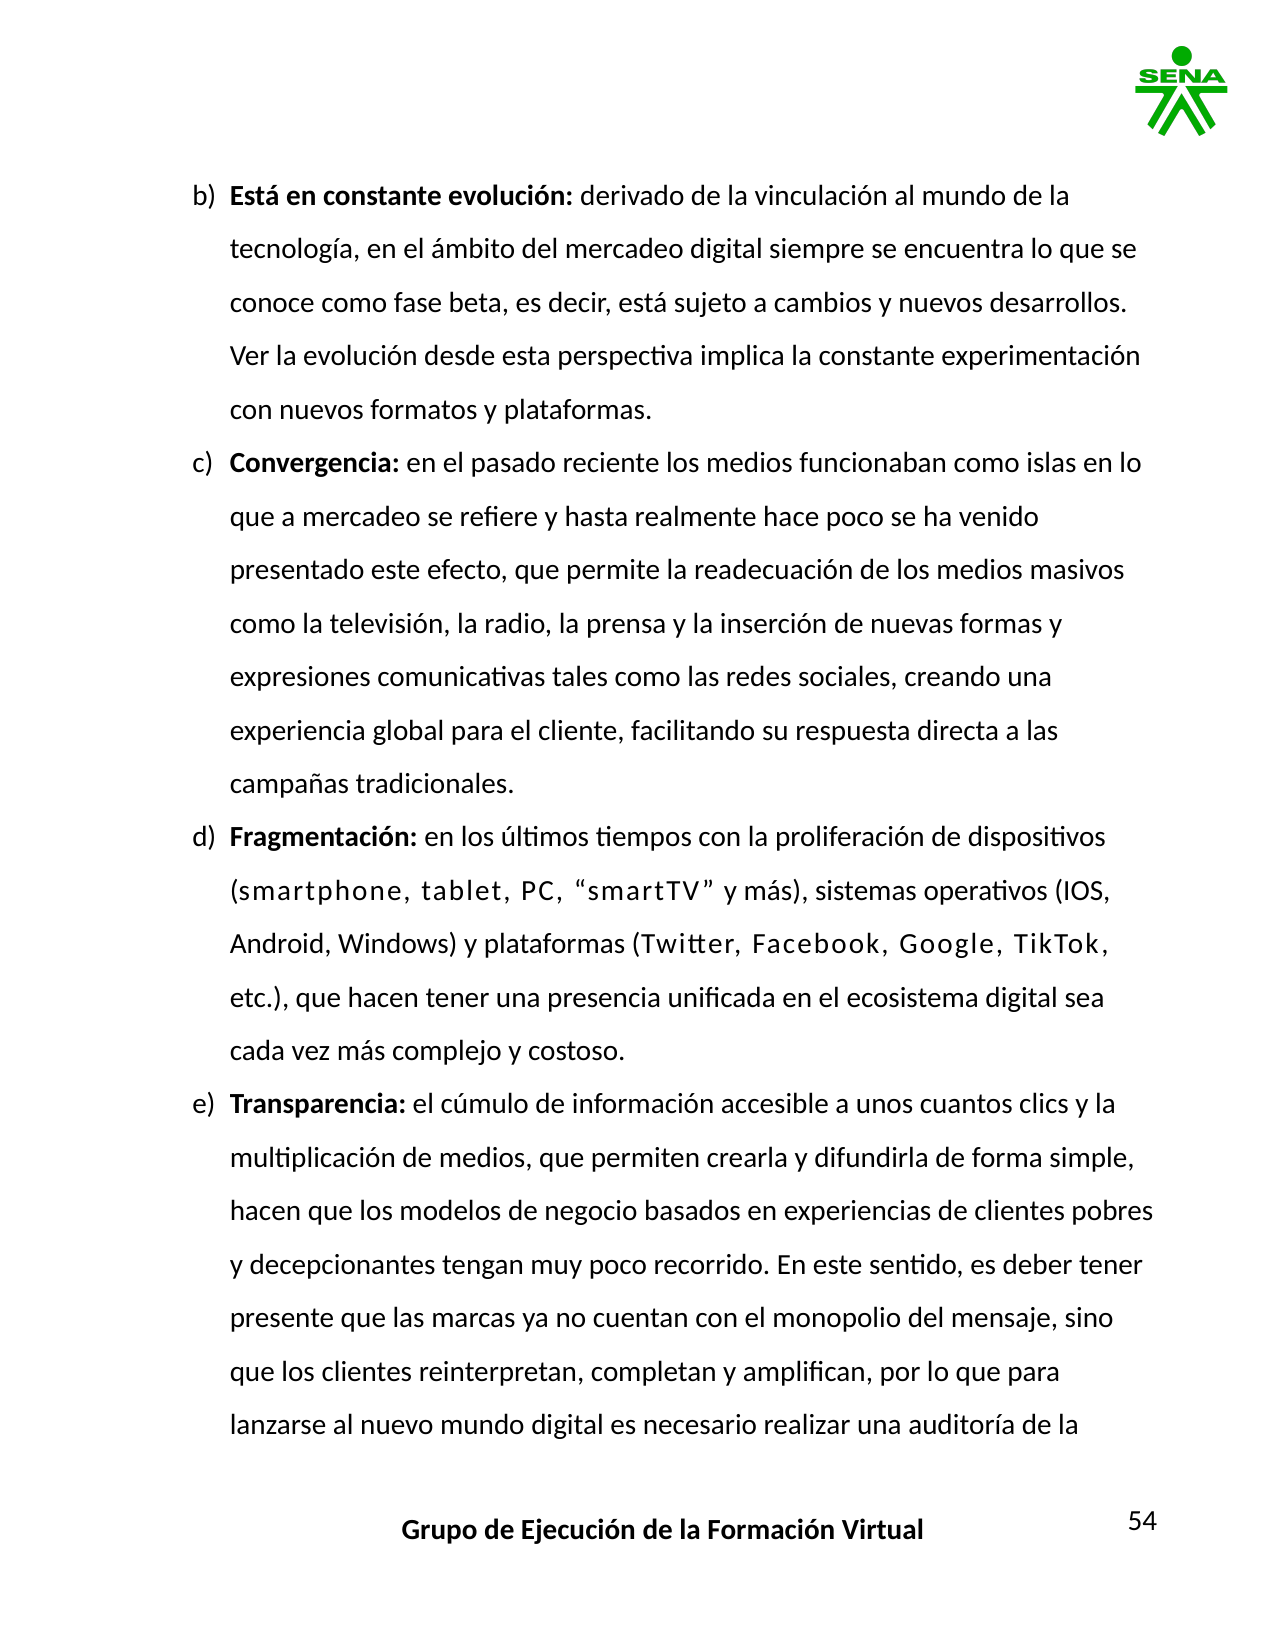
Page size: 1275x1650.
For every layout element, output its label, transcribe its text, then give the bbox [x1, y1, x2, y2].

list Convergencia: en el pasado reciente los medios funcionaban como islas en lo que a mercadeo se refiere y hasta realmente hace poco se ha venido presentado este efecto, que permite la readecuación de los medios masivos como la televisión, la radio, la prensa y la inserción de nuevas formas y expresiones comunicativas tales como las redes sociales, creando una experiencia global para el cliente, facilitando su respuesta directa a las campañas tradicionales. [192, 444, 1157, 801]
list Está en constante evolución: derivado de la vinculación al mundo de la tecnología, en el ámbito del mercadeo digital siempre se encuentra lo que se conoce como fase beta, es decir, está sujeto a cambios y nuevos desarrollos. Ver la evolución desde esta perspectiva implica la constante experimentación con nuevos formatos y plataformas. [192, 177, 1157, 427]
list Fragmentación: en los últimos tiempos con la proliferación de dispositivos (smartphone, tablet, PC, “smartTV” y más), sistemas operativos (IOS, Android, Windows) y plataformas (Twitter, Facebook, Google, TikTok, etc.), que hacen tener una presencia unificada en el ecosistema digital sea cada vez más complejo y costoso. [192, 818, 1157, 1068]
picture [1135, 46, 1228, 136]
